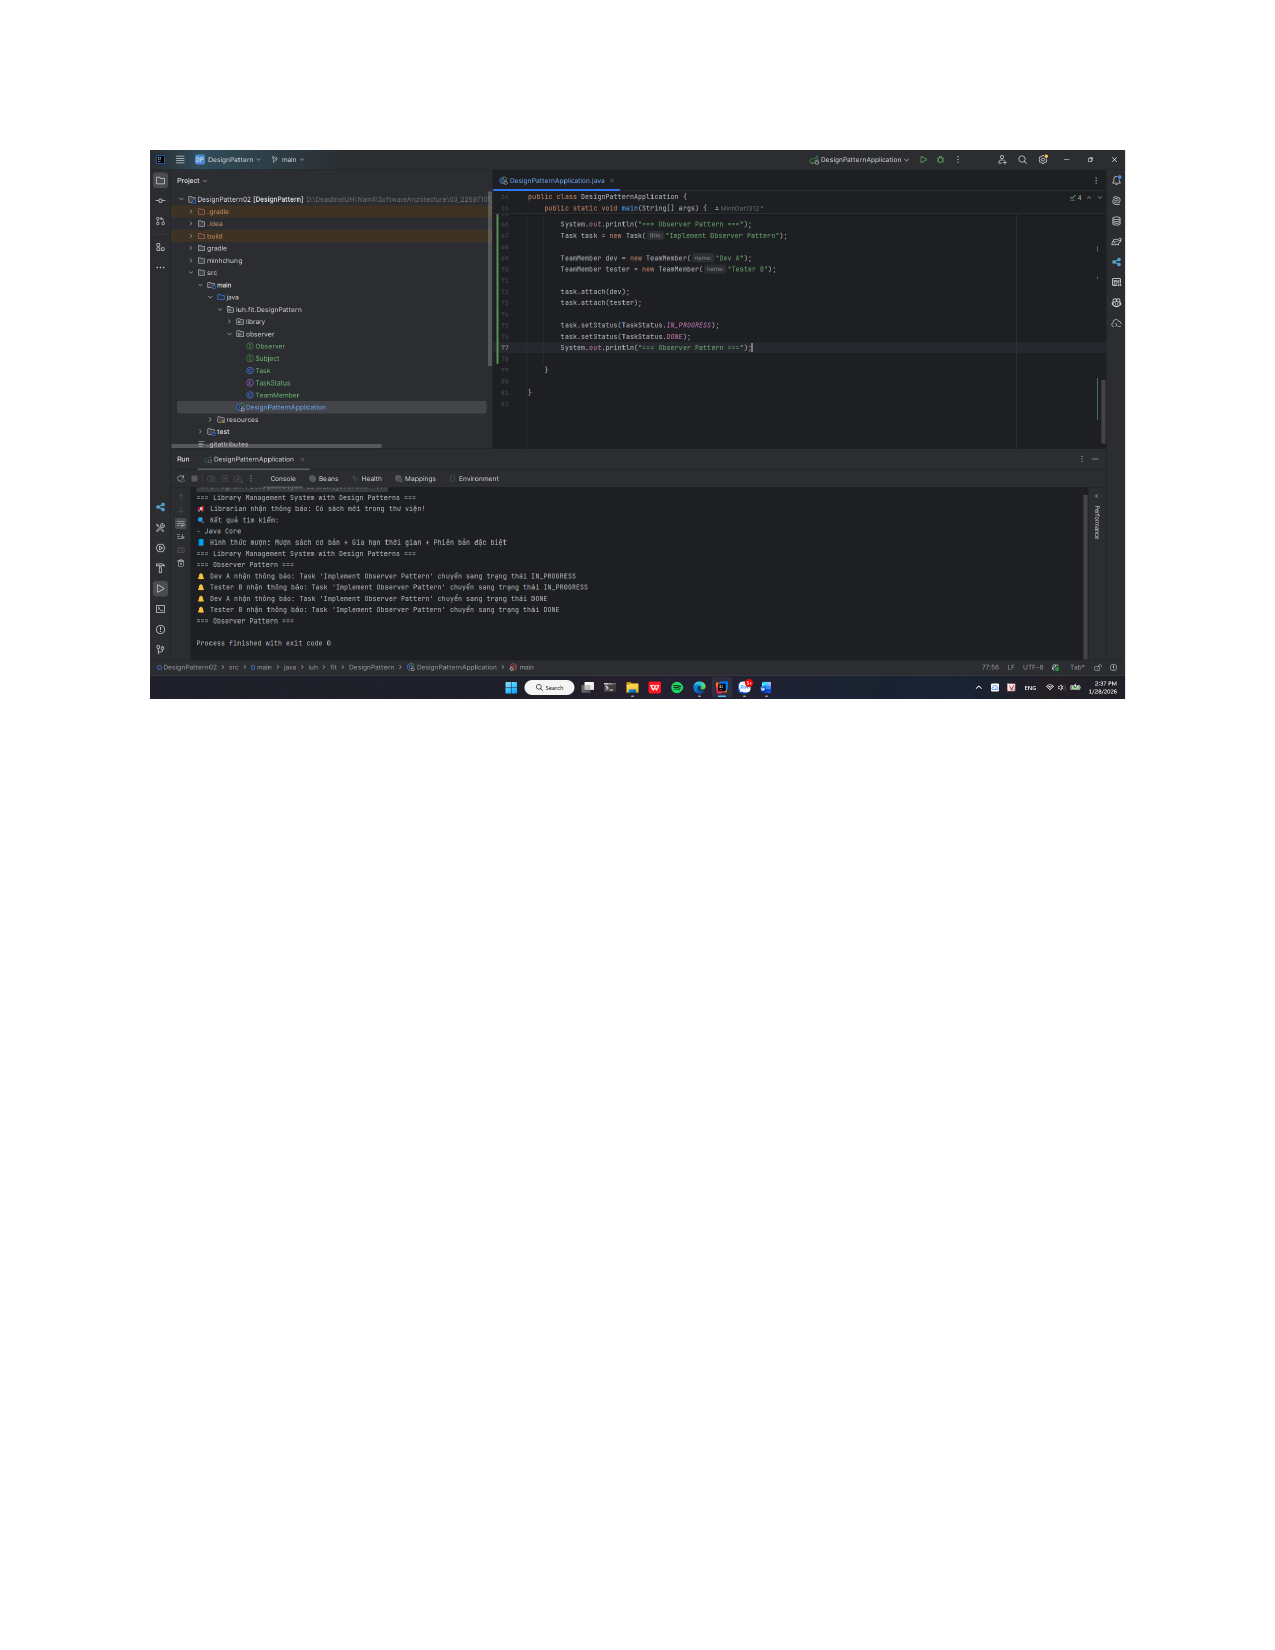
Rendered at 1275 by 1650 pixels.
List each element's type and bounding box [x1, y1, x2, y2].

picture [150, 150, 1125, 699]
